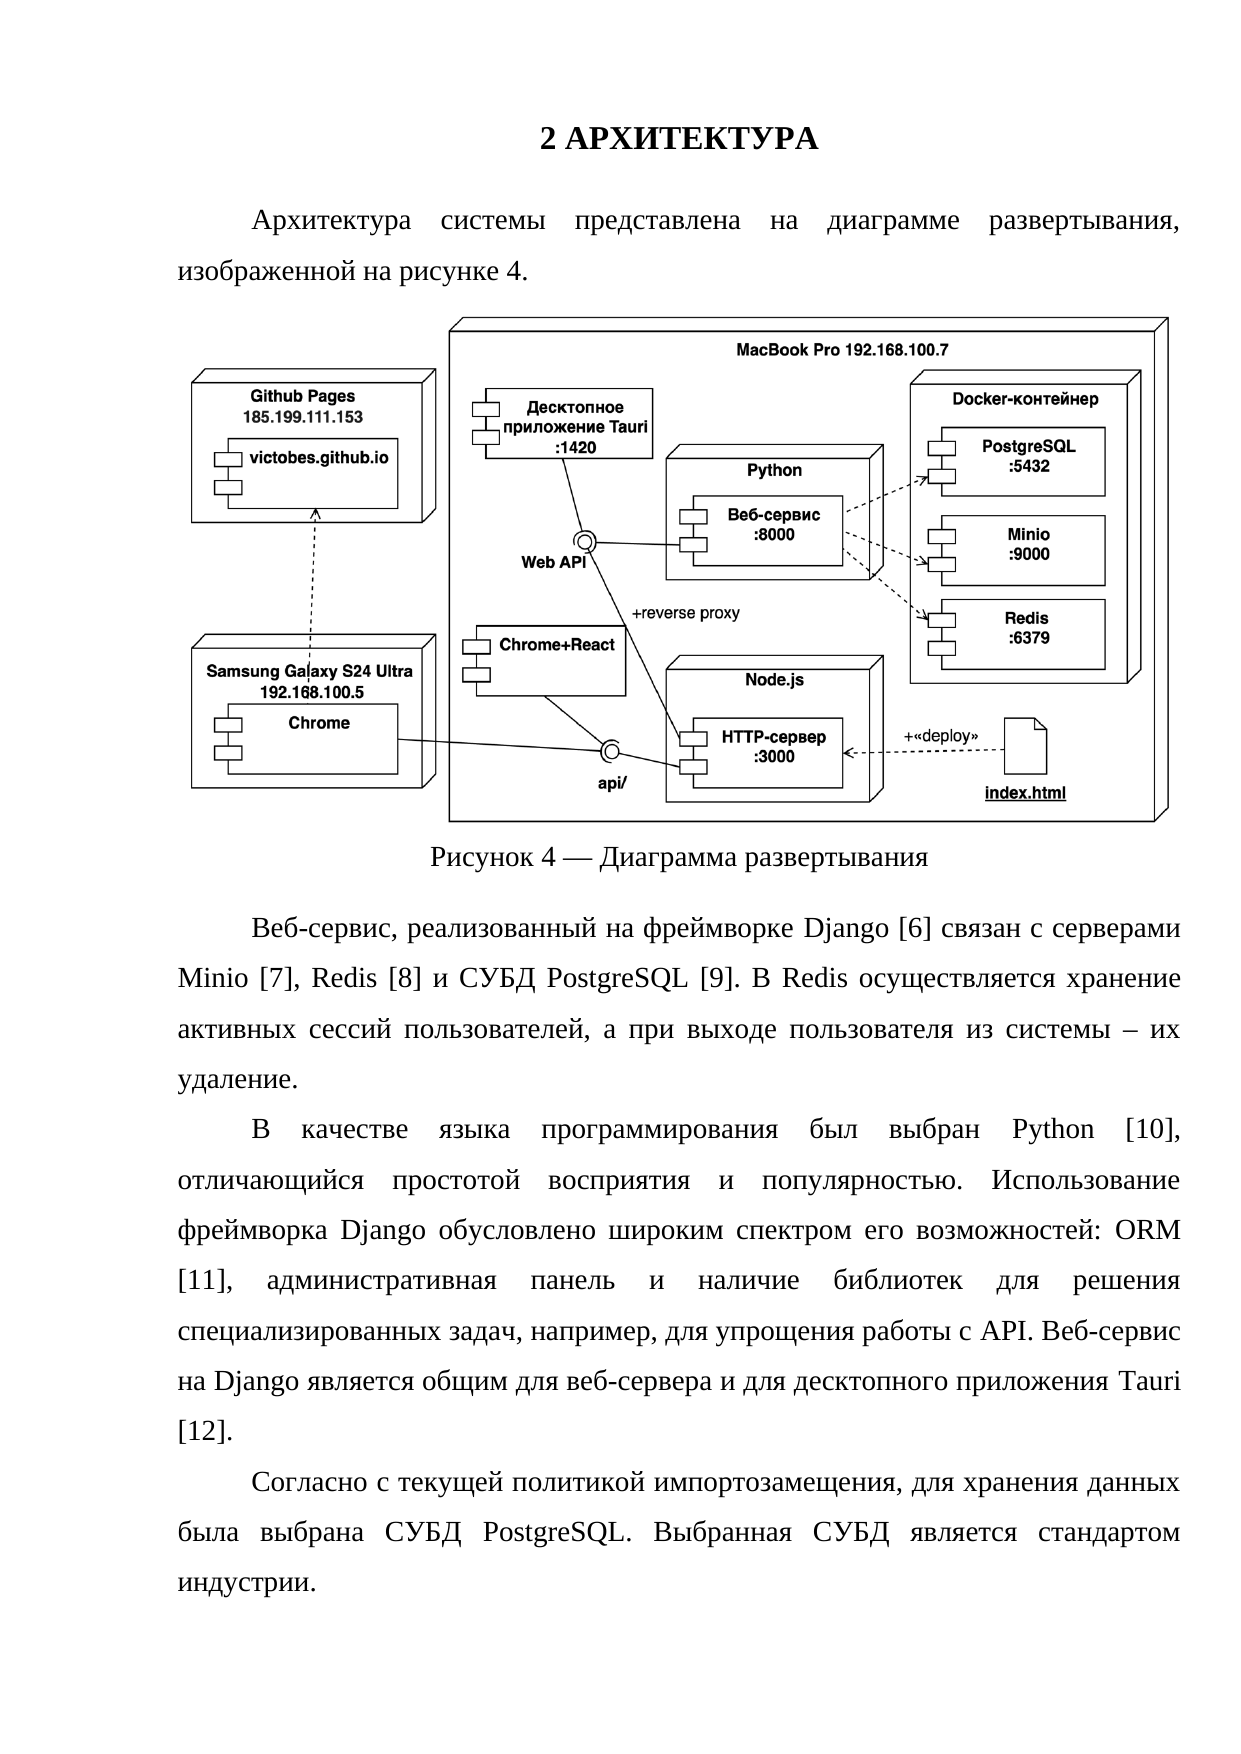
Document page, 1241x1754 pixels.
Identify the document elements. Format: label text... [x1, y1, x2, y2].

text Веб-сервис, реализованный на фреймворке Django [6] связан с серверами Minio [7], Redis [8] и СУБД PostgreSQL [9]. В Redis осуществляется хранение активных сессий пользователей, а при выходе пользователя из системы – их удаление. [177, 910, 1181, 1095]
picture [177, 302, 1182, 836]
text В качестве языка программирования был выбран Python [10], отличающийся простотой восприятия и популярностью. Использование фреймворка Django обусловлено широким спектром его возможностей: ORM [11], административная панель и наличие библиотек для решения специализированных задач, например, для упрощения работы с API. Веб-сервис на Django является общим для веб-сервера и для десктопного приложения Tauri [12]. [177, 1112, 1181, 1447]
text Рисунок 4 — Диаграмма развертывания [177, 839, 1181, 873]
text Архитектура системы представлена на диаграмме развертывания, изображенной на рисунке 4. [177, 202, 1181, 286]
text 2 АРХИТЕКТУРА [177, 118, 1181, 156]
text Согласно с текущей политикой импортозамещения, для хранения данных была выбрана СУБД PostgreSQL. Выбранная СУБД является стандартом индустрии. [177, 1464, 1181, 1598]
